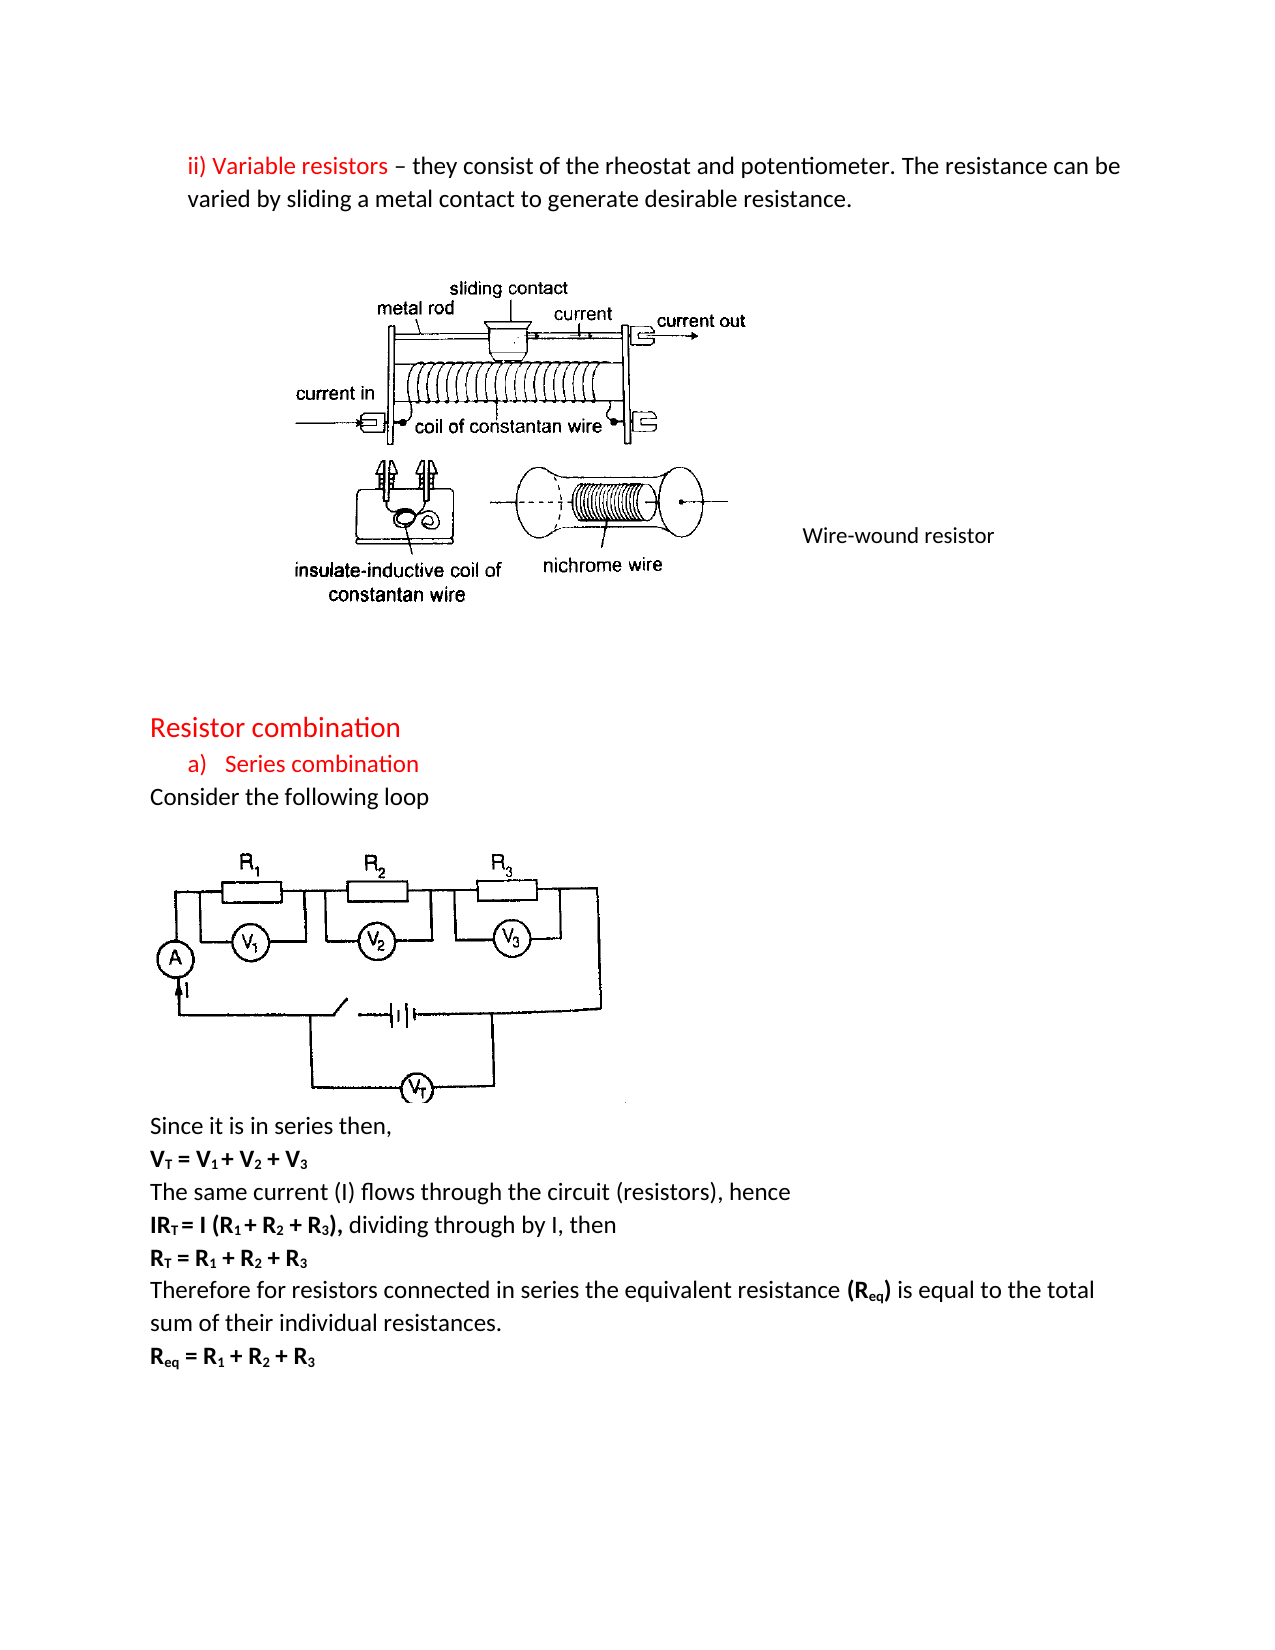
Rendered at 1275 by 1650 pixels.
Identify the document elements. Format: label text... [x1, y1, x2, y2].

list IRT = I (R1 + R2 + R3), dividing through by I, then [150, 1209, 1125, 1239]
list RT = R1 + R2 + R3 [150, 1242, 1125, 1272]
list Since it is in series then, [150, 1110, 1125, 1141]
text Resistor combination [150, 709, 1125, 745]
list The same current (I) flows through the circuit (resistors), hence [150, 1176, 1125, 1206]
text ii) Variable resistors – they consist of the rheostat and potentiometer. The resistance can be varied by sliding a metal contact to generate desirable resistance. [187, 150, 1125, 213]
list Therefore for resistors connected in series the equivalent resistance (Req) is equal to the total sum of their individual resistances. [150, 1275, 1125, 1338]
list Consider the following loop [150, 781, 1125, 811]
list VT = V1 + V2 + V3 [150, 1143, 1125, 1173]
list Req = R1 + R2 + R3 [150, 1341, 1125, 1371]
list Series combination [187, 748, 1125, 778]
